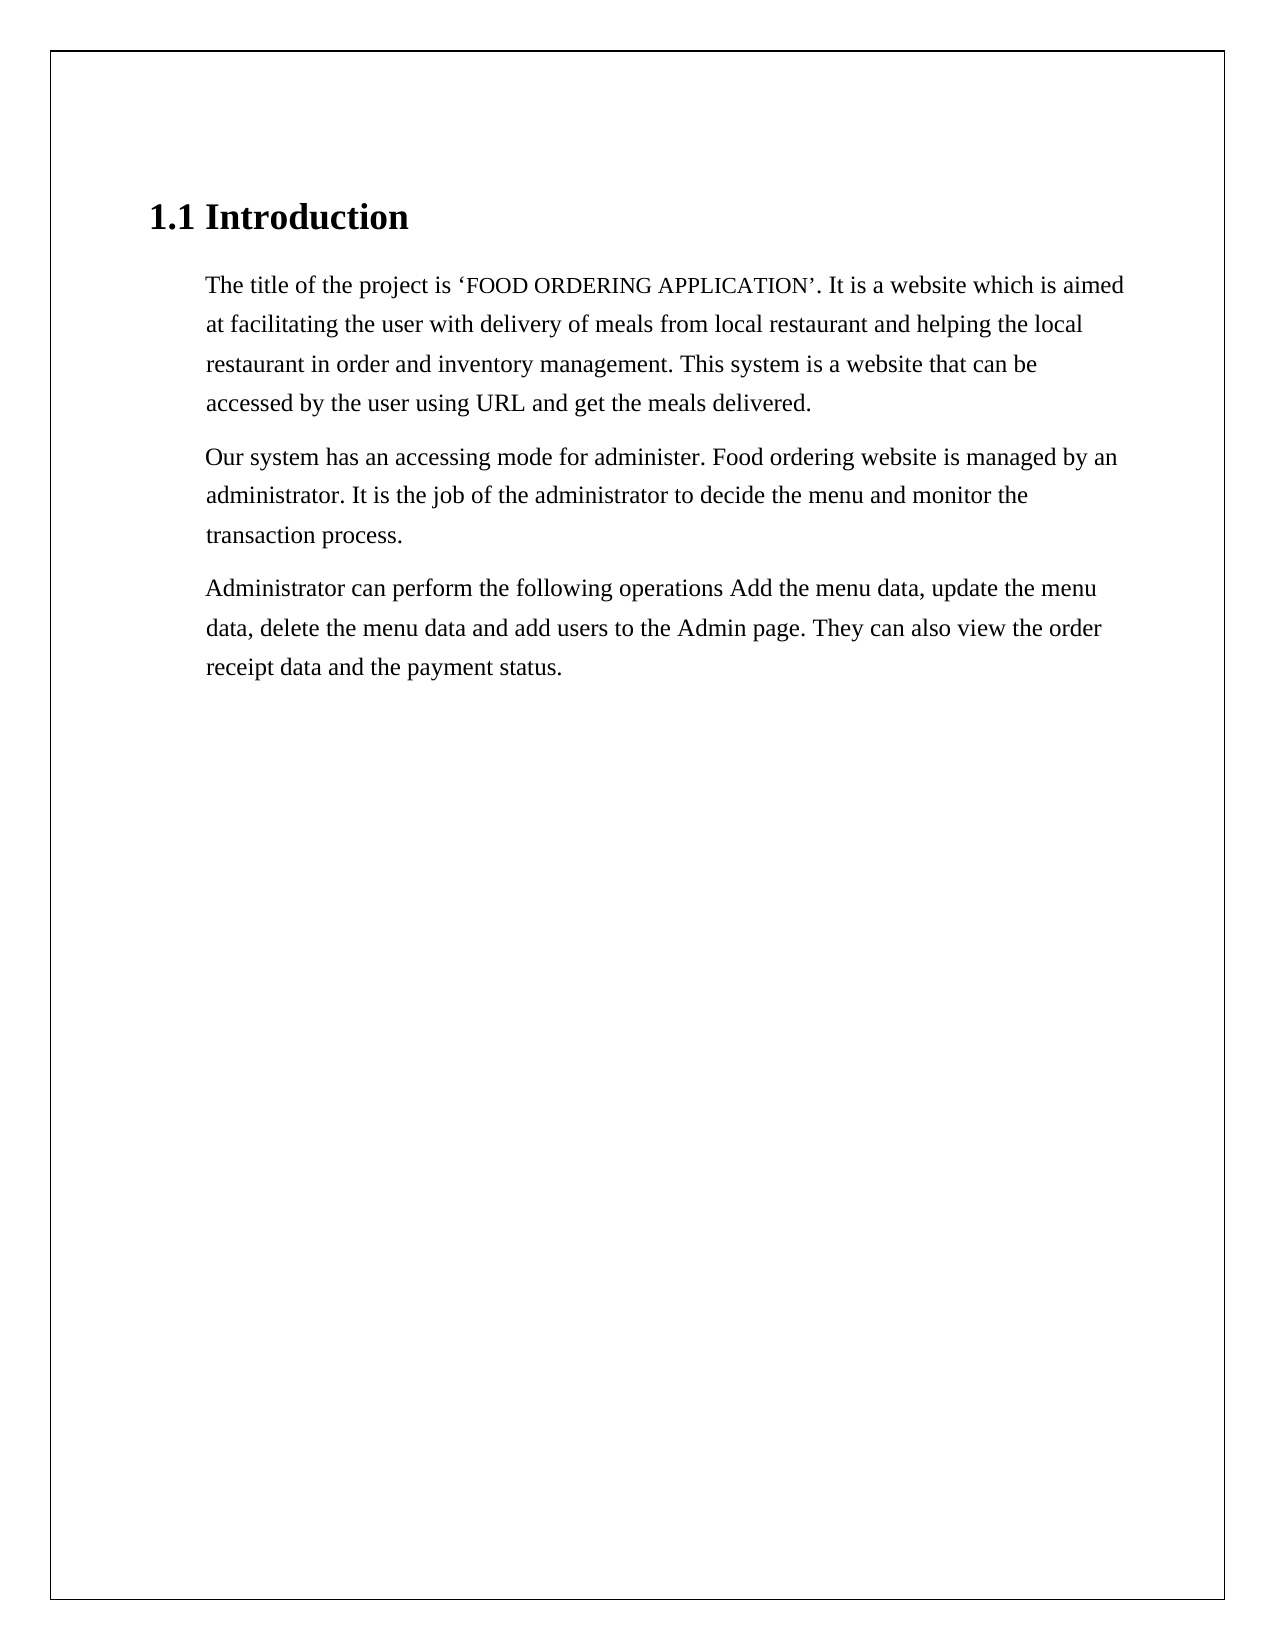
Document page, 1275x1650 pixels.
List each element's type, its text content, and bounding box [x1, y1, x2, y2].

text Administrator can perform the following operations Add the menu data, update the menu data, delete the menu data and add users to the Admin page. They can also view the order receipt data and the payment status. [205, 573, 1125, 680]
text The title of the project is ‘FOOD ORDERING APPLICATION’. It is a website which is aimed at facilitating the user with delivery of meals from local restaurant and helping the local restaurant in order and inventory management. This system is a website that can be accessed by the user using URL and get the meals delivered. [205, 271, 1125, 416]
text Our system has an accessing mode for administer. Food ordering website is managed by an administrator. It is the job of the administrator to decide the menu and monitor the transaction process. [205, 442, 1125, 548]
subtitle 1.1 Introduction [148, 195, 1127, 238]
